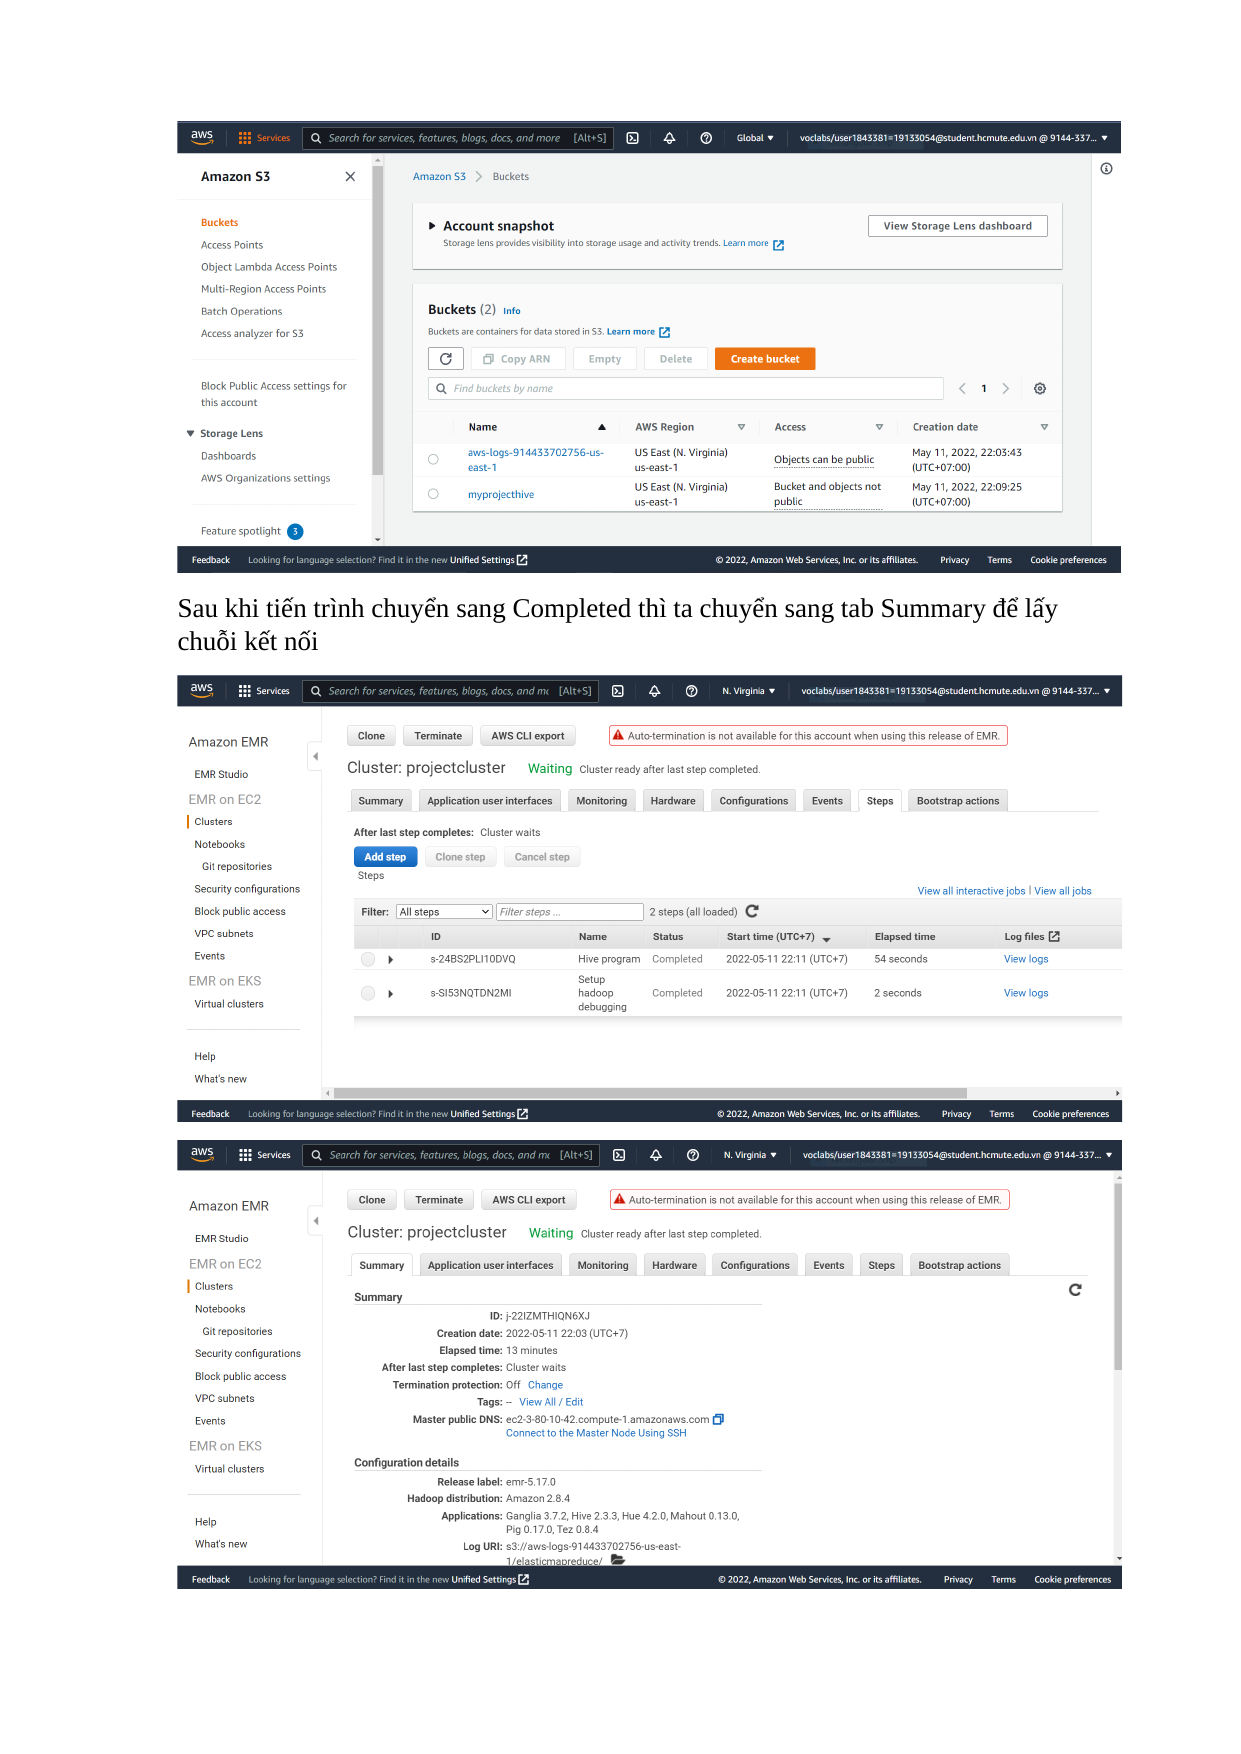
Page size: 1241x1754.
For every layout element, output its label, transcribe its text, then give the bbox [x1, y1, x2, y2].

picture [177, 675, 1123, 1122]
picture [177, 121, 1121, 573]
picture [177, 1140, 1122, 1589]
text Sau khi tiến trình chuyển sang Completed thì ta chuyển sang tab Summary để lấy chuỗi kết nối [177, 592, 1122, 656]
